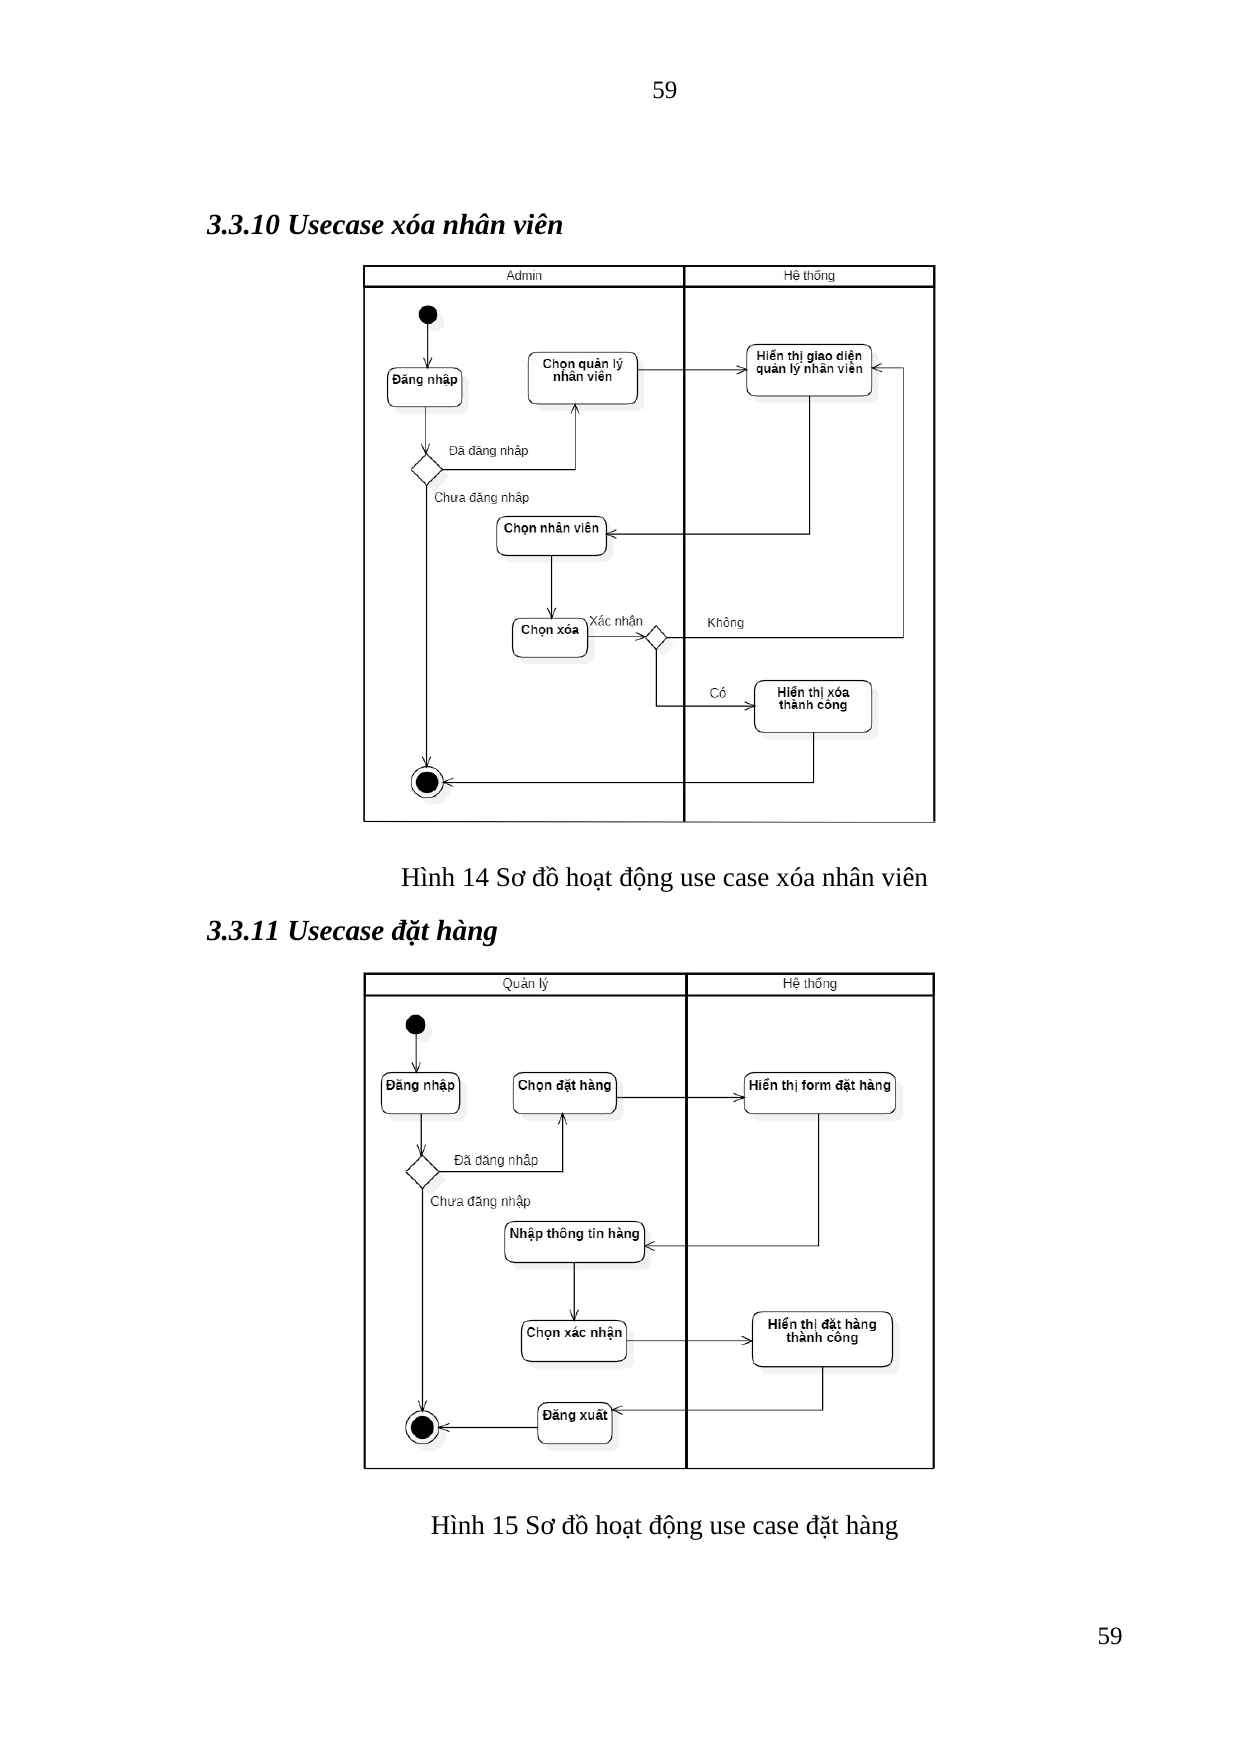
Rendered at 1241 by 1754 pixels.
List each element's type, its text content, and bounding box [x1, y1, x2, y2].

text 3.3.11 Usecase đặt hàng [207, 913, 1132, 947]
picture [354, 257, 975, 862]
text 3.3.10 Usecase xóa nhân viên [207, 207, 1132, 240]
text Hình 14 Sơ đồ hoạt động use case xóa nhân viên [207, 862, 1122, 893]
picture [354, 963, 975, 1510]
text Hình 15 Sơ đồ hoạt động use case đặt hàng [207, 1509, 1122, 1540]
